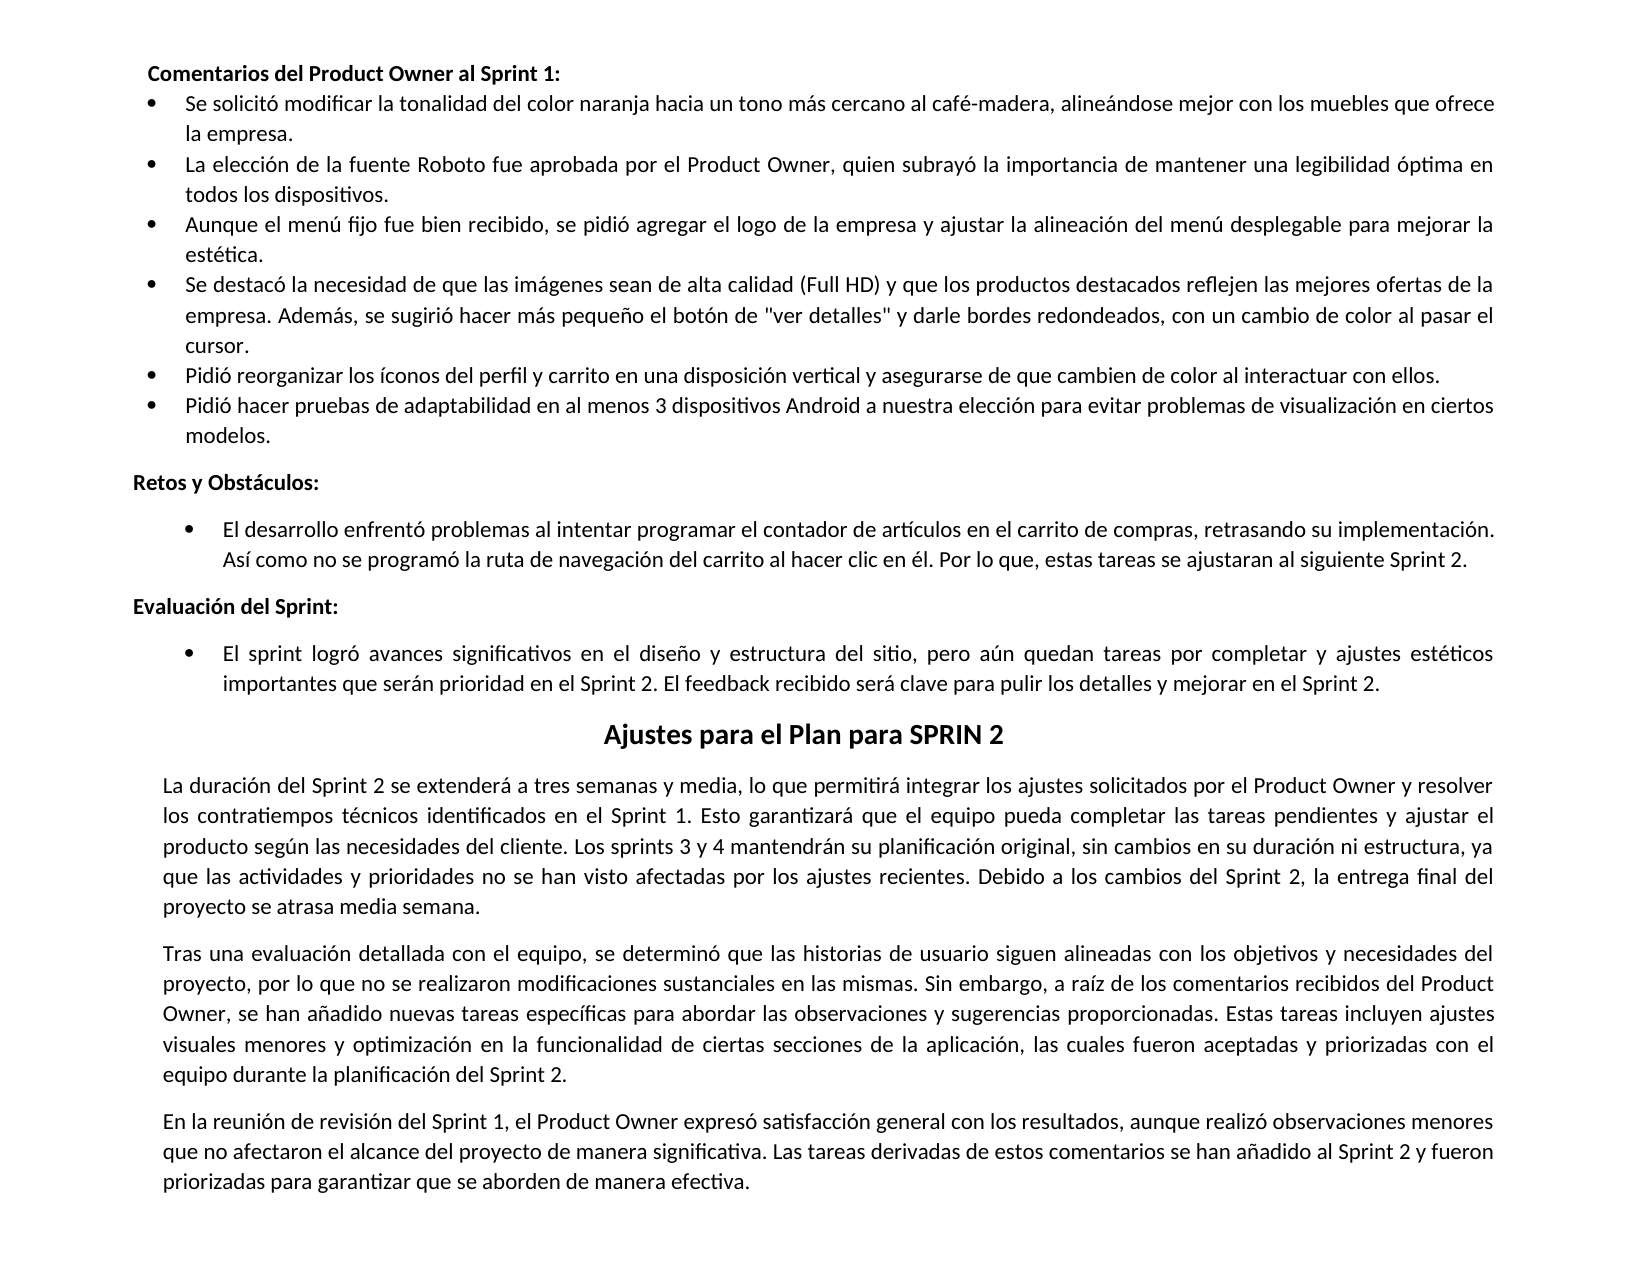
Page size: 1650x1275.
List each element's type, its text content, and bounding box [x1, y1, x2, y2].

list El sprint logró avances significativos en el diseño y estructura del sitio, pero aún quedan tareas por completar y ajustes estéticos importantes que serán prioridad en el Sprint 2. El feedback recibido será clave para pulir los detalles y mejorar en el Sprint 2. [185, 639, 1497, 697]
list Comentarios del Product Owner al Sprint 1: [148, 59, 1497, 87]
list La elección de la fuente Roboto fue aprobada por el Product Owner, quien subrayó la importancia de mantener una legibilidad óptima en todos los dispositivos. [148, 150, 1497, 208]
text Retos y Obstáculos: [110, 468, 1497, 496]
text En la reunión de revisión del Sprint 1, el Product Owner expresó satisfacción general con los resultados, aunque realizó observaciones menores que no afectaron el alcance del proyecto de manera significativa. Las tareas derivadas de estos comentarios se han añadido al Sprint 2 y fueron priorizadas para garantizar que se aborden de manera efectiva. [163, 1107, 1497, 1195]
list Se solicitó modificar la tonalidad del color naranja hacia un tono más cercano al café-madera, alineándose mejor con los muebles que ofrece la empresa. [148, 89, 1497, 147]
list Se destacó la necesidad de que las imágenes sean de alta calidad (Full HD) y que los productos destacados reflejen las mejores ofertas de la empresa. Además, se sugirió hacer más pequeño el botón de "ver detalles" y darle bordes redondeados, con un cambio de color al pasar el cursor. [148, 271, 1497, 359]
list Pidió reorganizar los íconos del perfil y carrito en una disposición vertical y asegurarse de que cambien de color al interactuar con ellos. [148, 361, 1497, 389]
text Ajustes para el Plan para SPRIN 2 [110, 716, 1497, 752]
text Tras una evaluación detallada con el equipo, se determinó que las historias de usuario siguen alineadas con los objetivos y necesidades del proyecto, por lo que no se realizaron modificaciones sustanciales en las mismas. Sin embargo, a raíz de los comentarios recibidos del Product Owner, se han añadido nuevas tareas específicas para abordar las observaciones y sugerencias proporcionadas. Estas tareas incluyen ajustes visuales menores y optimización en la funcionalidad de ciertas secciones de la aplicación, las cuales fueron aceptadas y priorizadas con el equipo durante la planificación del Sprint 2. [163, 939, 1497, 1088]
text La duración del Sprint 2 se extenderá a tres semanas y media, lo que permitirá integrar los ajustes solicitados por el Product Owner y resolver los contratiempos técnicos identificados en el Sprint 1. Esto garantizará que el equipo pueda completar las tareas pendientes y ajustar el producto según las necesidades del cliente. Los sprints 3 y 4 mantendrán su planificación original, sin cambios en su duración ni estructura, ya que las actividades y prioridades no se han visto afectadas por los ajustes recientes. Debido a los cambios del Sprint 2, la entrega final del proyecto se atrasa media semana. [163, 771, 1497, 920]
list Aunque el menú fijo fue bien recibido, se pidió agregar el logo de la empresa y ajustar la alineación del menú desplegable para mejorar la estética. [148, 210, 1497, 268]
list El desarrollo enfrentó problemas al intentar programar el contador de artículos en el carrito de compras, retrasando su implementación. Así como no se programó la ruta de navegación del carrito al hacer clic en él. Por lo que, estas tareas se ajustaran al siguiente Sprint 2. [185, 515, 1497, 573]
list Pidió hacer pruebas de adaptabilidad en al menos 3 dispositivos Android a nuestra elección para evitar problemas de visualización en ciertos modelos. [148, 391, 1497, 449]
text Evaluación del Sprint: [111, 592, 1497, 620]
